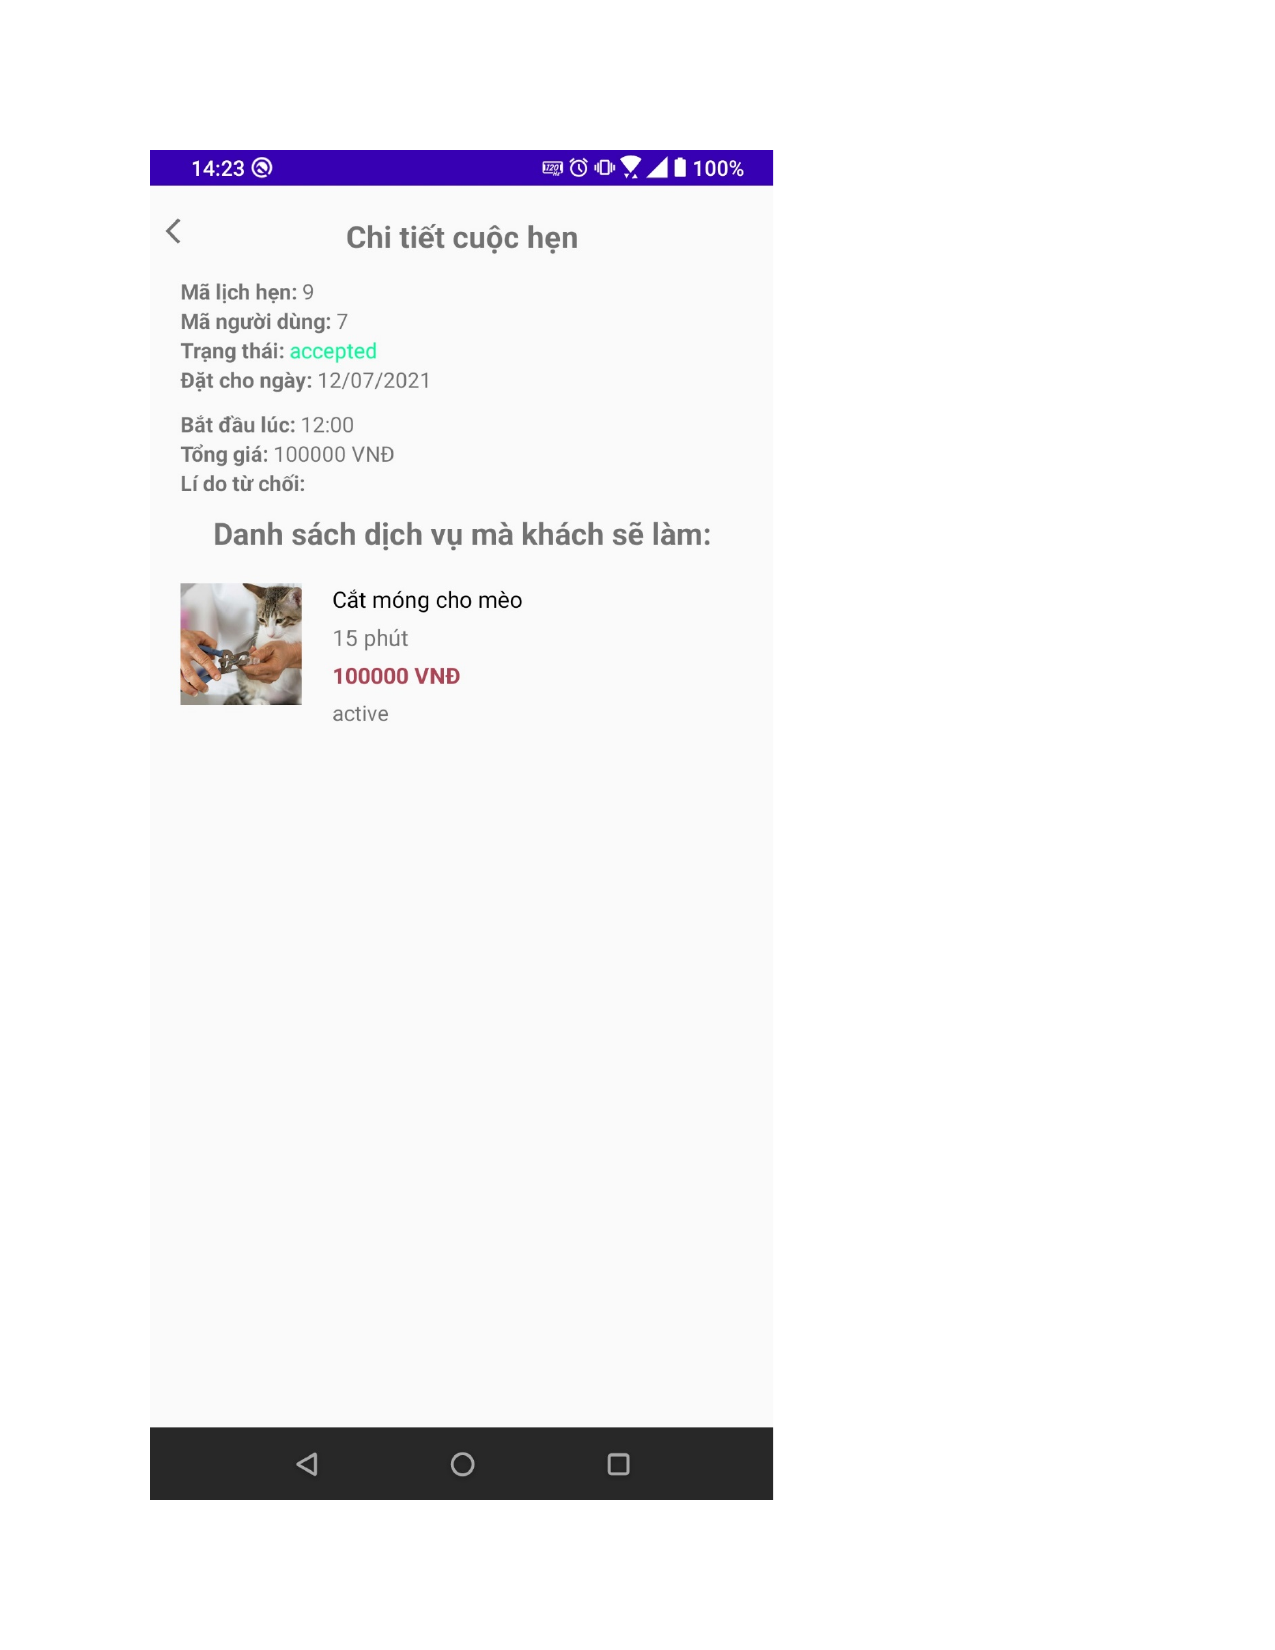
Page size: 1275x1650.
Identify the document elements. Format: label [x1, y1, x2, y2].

picture [150, 150, 774, 1500]
